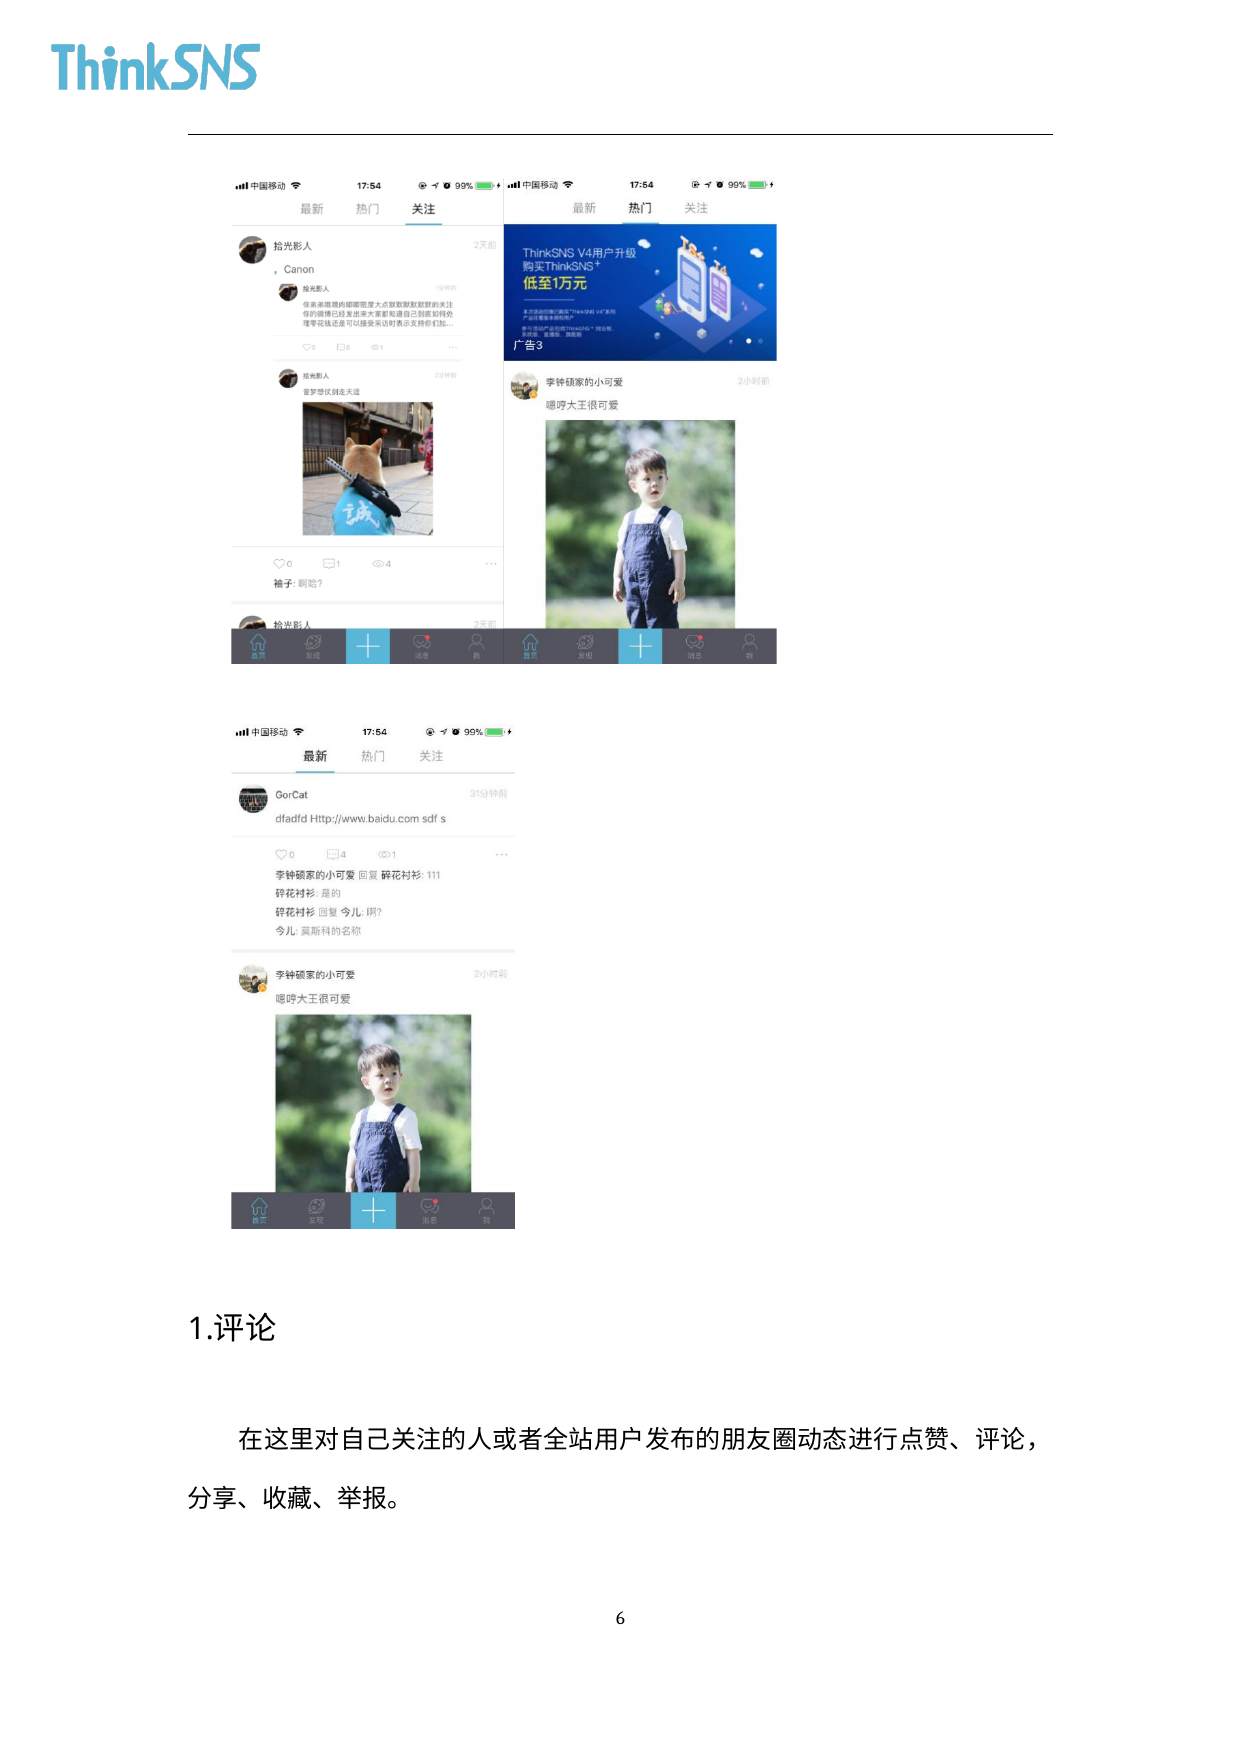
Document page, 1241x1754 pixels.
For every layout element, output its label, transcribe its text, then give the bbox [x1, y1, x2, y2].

picture [231, 724, 515, 1229]
text 在这里对自己关注的人或者全站用户发布的朋友圈动态进行点赞、评论，分享、收藏、举报。 [187, 1418, 1053, 1517]
picture [42, 40, 268, 94]
picture [231, 177, 777, 664]
subtitle 1.评论 [187, 1286, 1053, 1366]
